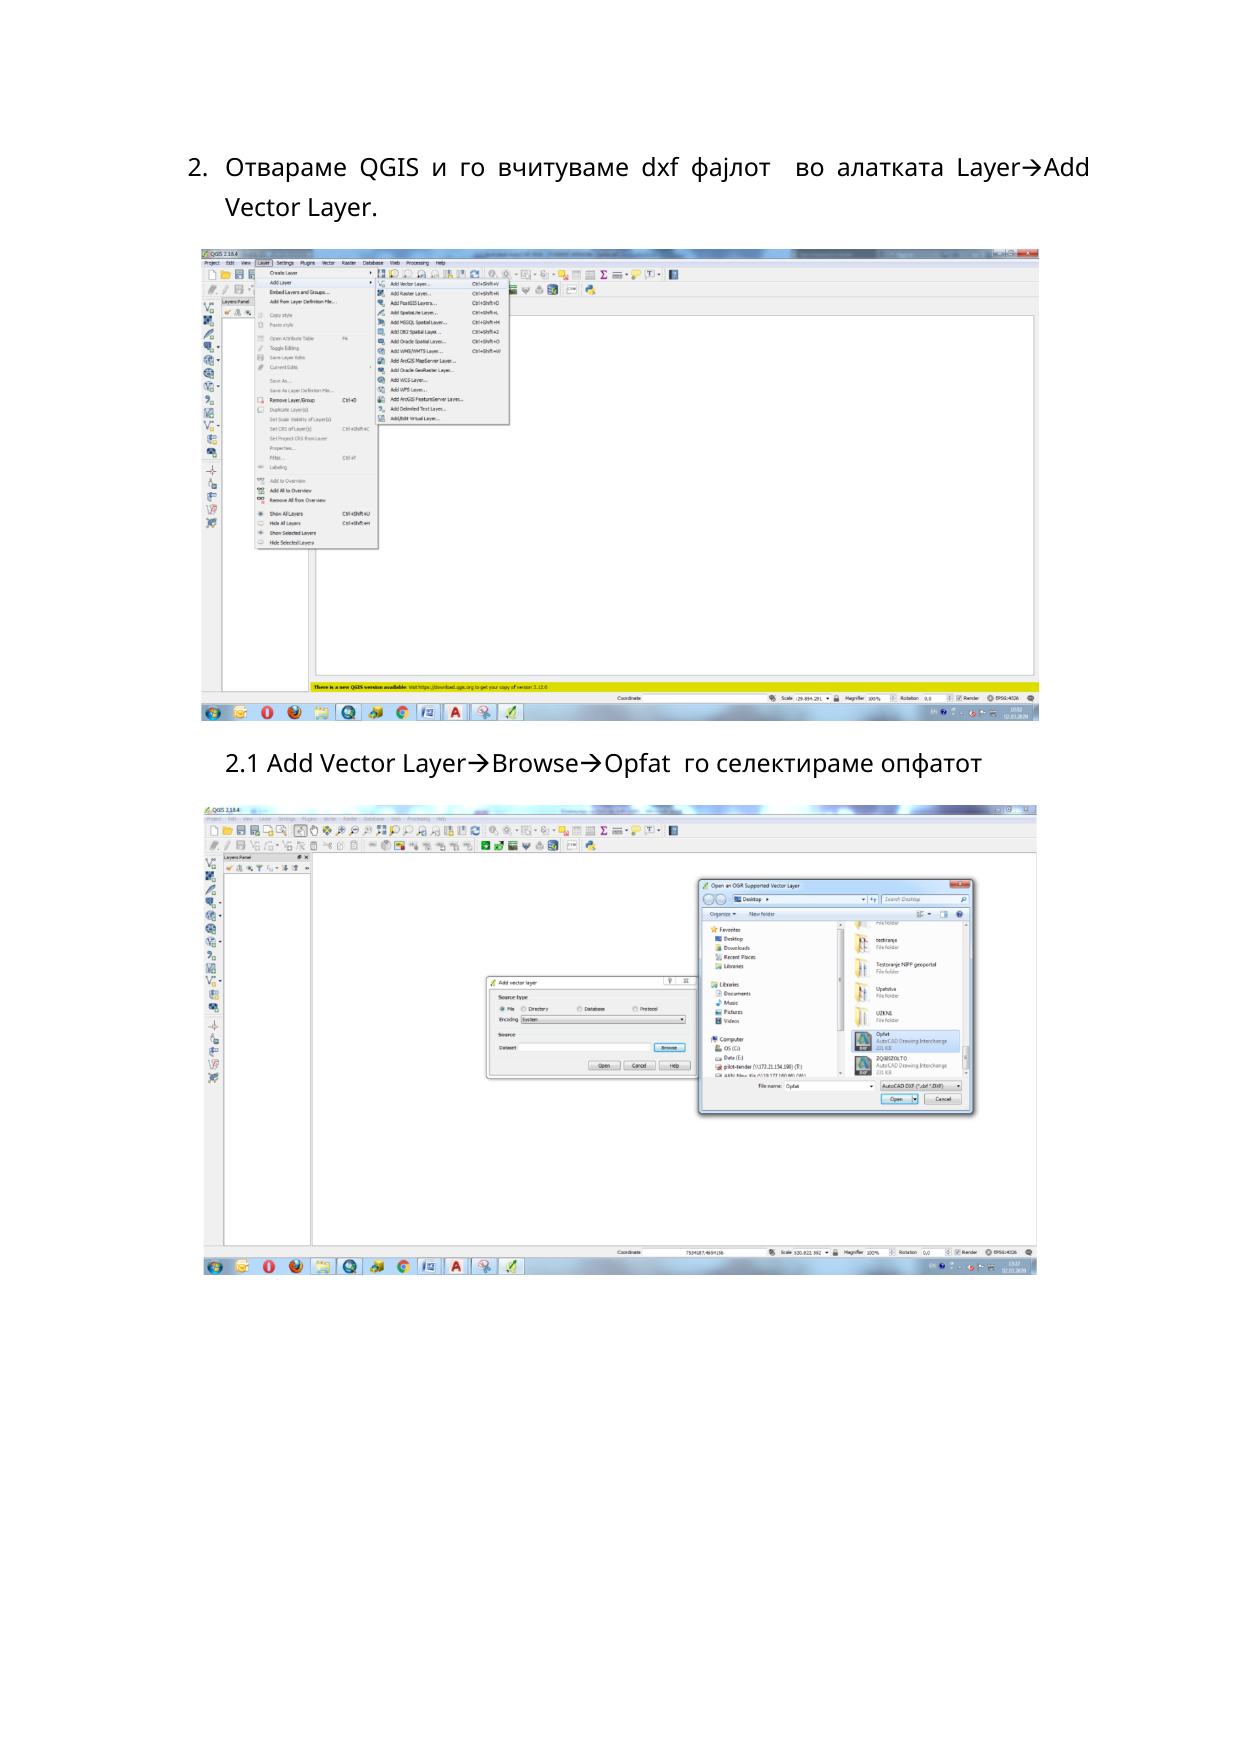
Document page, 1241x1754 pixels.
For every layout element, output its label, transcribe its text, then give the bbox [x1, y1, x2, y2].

picture [201, 249, 1039, 721]
text 2.1 Add Vector LayerBrowseOpfat го селектираме опфатот [150, 745, 1090, 779]
list Отвараме QGIS и го вчитуваме dxf фајлот во алатката LayerAdd Vector Layer. [187, 150, 1090, 223]
picture [203, 805, 1037, 1275]
